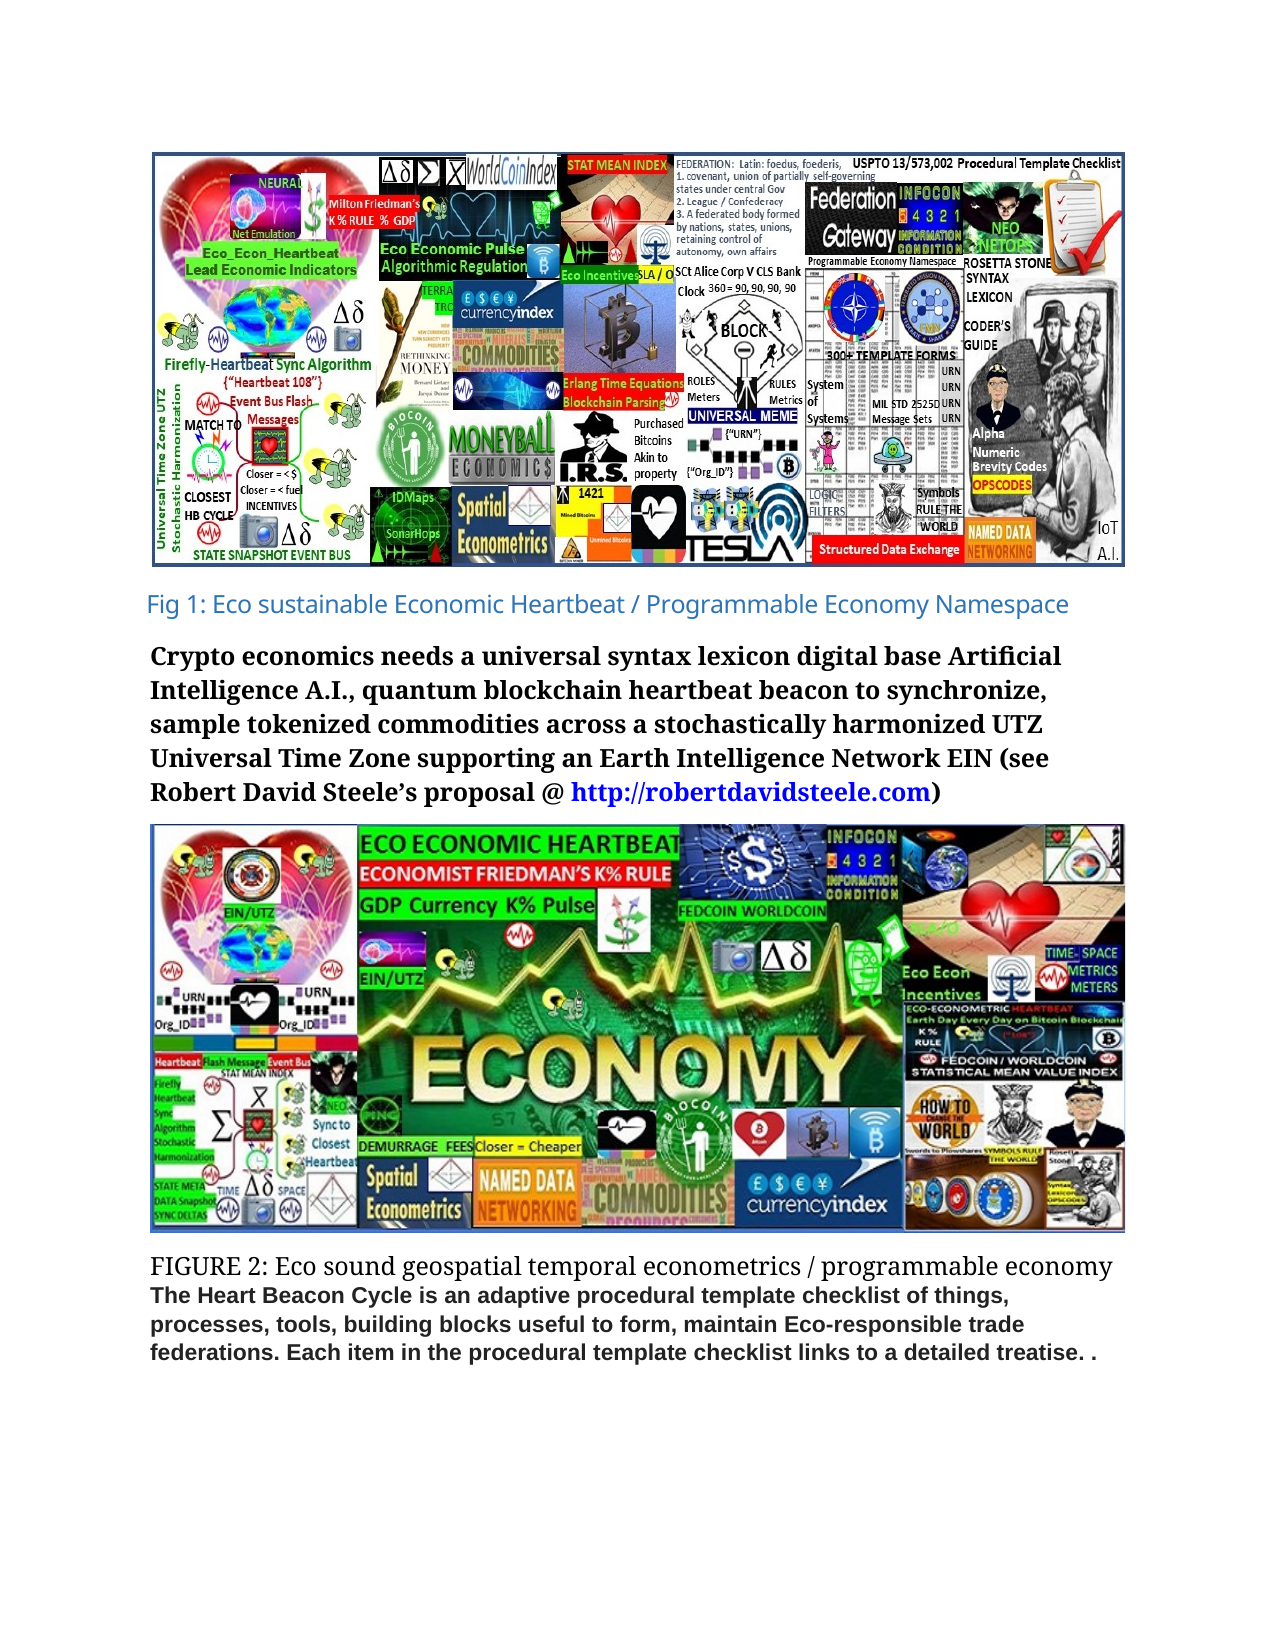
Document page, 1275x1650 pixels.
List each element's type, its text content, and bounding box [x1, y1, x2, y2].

subtitle Fig 1: Eco sustainable Economic Heartbeat / Programmable Economy Namespace [146, 586, 1125, 620]
picture [150, 824, 1125, 1233]
text The Heart Beacon Cycle is an adaptive procedural template checklist of things, processes, tools, building blocks useful to form, maintain Eco-responsible trade federations. Each item in the procedural template checklist links to a detailed treatise. . [150, 1282, 1125, 1366]
picture [150, 150, 1125, 568]
text Crypto economics needs a universal syntax lexicon digital base Artificial Intelligence A.I., quantum blockchain heartbeat beacon to synchronize, sample tokenized commodities across a stochastically harmonized UTZ Universal Time Zone supporting an Earth Intelligence Network EIN (see Robert David Steele’s proposal @ http://robertdavidsteele.com) [941, 639, 1125, 809]
text FIGURE 2: Eco sound geospatial temporal econometrics / programmable economy [150, 1248, 1125, 1282]
